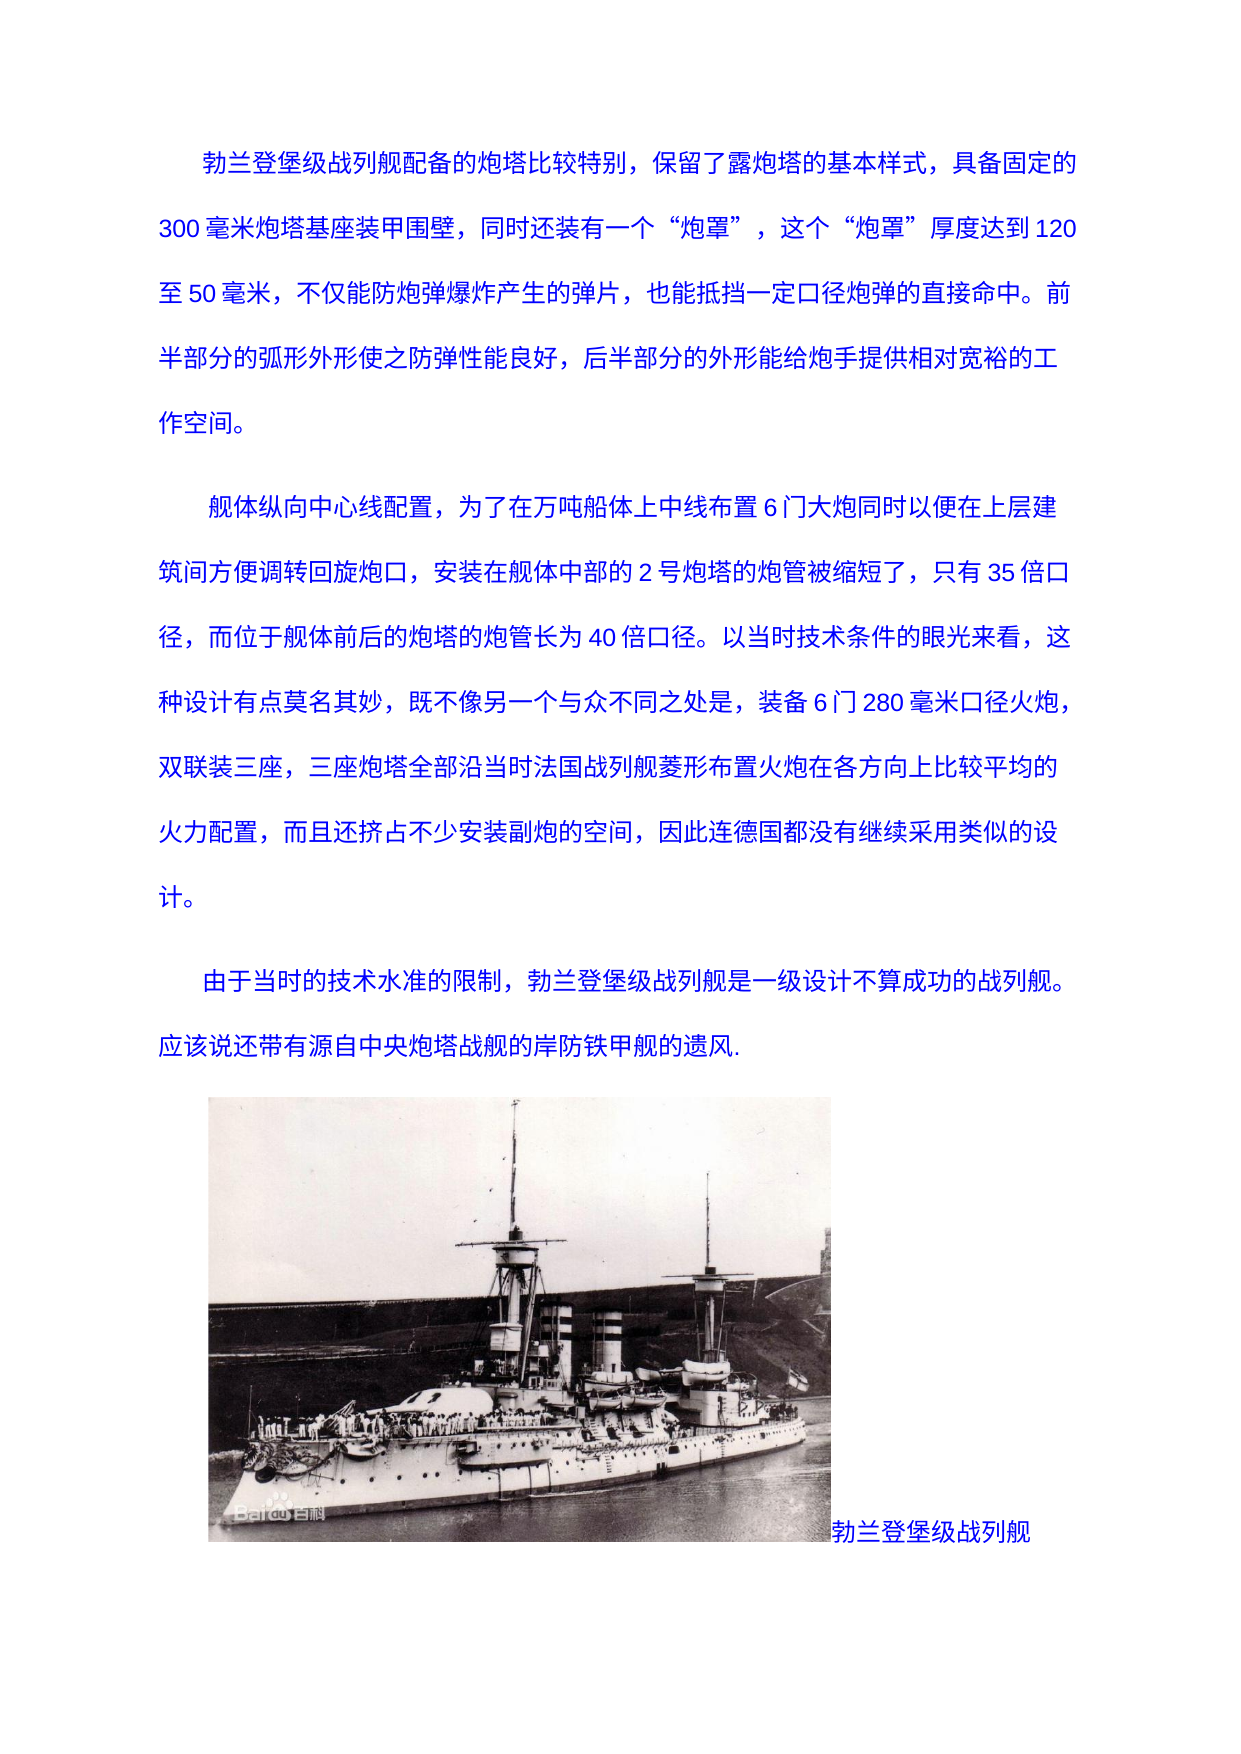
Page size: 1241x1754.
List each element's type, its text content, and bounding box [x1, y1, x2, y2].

text 勃兰登堡级战列舰配备的炮塔比较特别，保留了露炮塔的基本样式，具备固定的300毫米炮塔基座装甲围壁，同时还装有一个“炮罩”，这个“炮罩”厚度达到120至50毫米，不仅能防炮弹爆炸产生的弹片，也能抵挡一定口径炮弹的直接命中。前半部分的弧形外形使之防弹性能良好，后半部分的外形能给炮手提供相对宽裕的工作空间。 [158, 129, 1082, 454]
text 舰体纵向中心线配置，为了在万吨船体上中线布置6门大炮同时以便在上层建筑间方便调转回旋炮口，安装在舰体中部的2号炮塔的炮管被缩短了，只有35倍口径，而位于舰体前后的炮塔的炮管长为40倍口径。以当时技术条件的眼光来看，这种设计有点莫名其妙，既不像另一个与众不同之处是，装备6门280毫米口径火炮，双联装三座，三座炮塔全部沿当时法国战列舰菱形布置火炮在各方向上比较平均的火力配置，而且还挤占不少安装副炮的空间，因此连德国都没有继续采用类似的设计。 [158, 473, 1082, 928]
picture [208, 1097, 831, 1542]
text 由于当时的技术水准的限制，勃兰登堡级战列舰是一级设计不算成功的战列舰。应该说还带有源自中央炮塔战舰的岸防铁甲舰的遗风. [158, 947, 1082, 1077]
